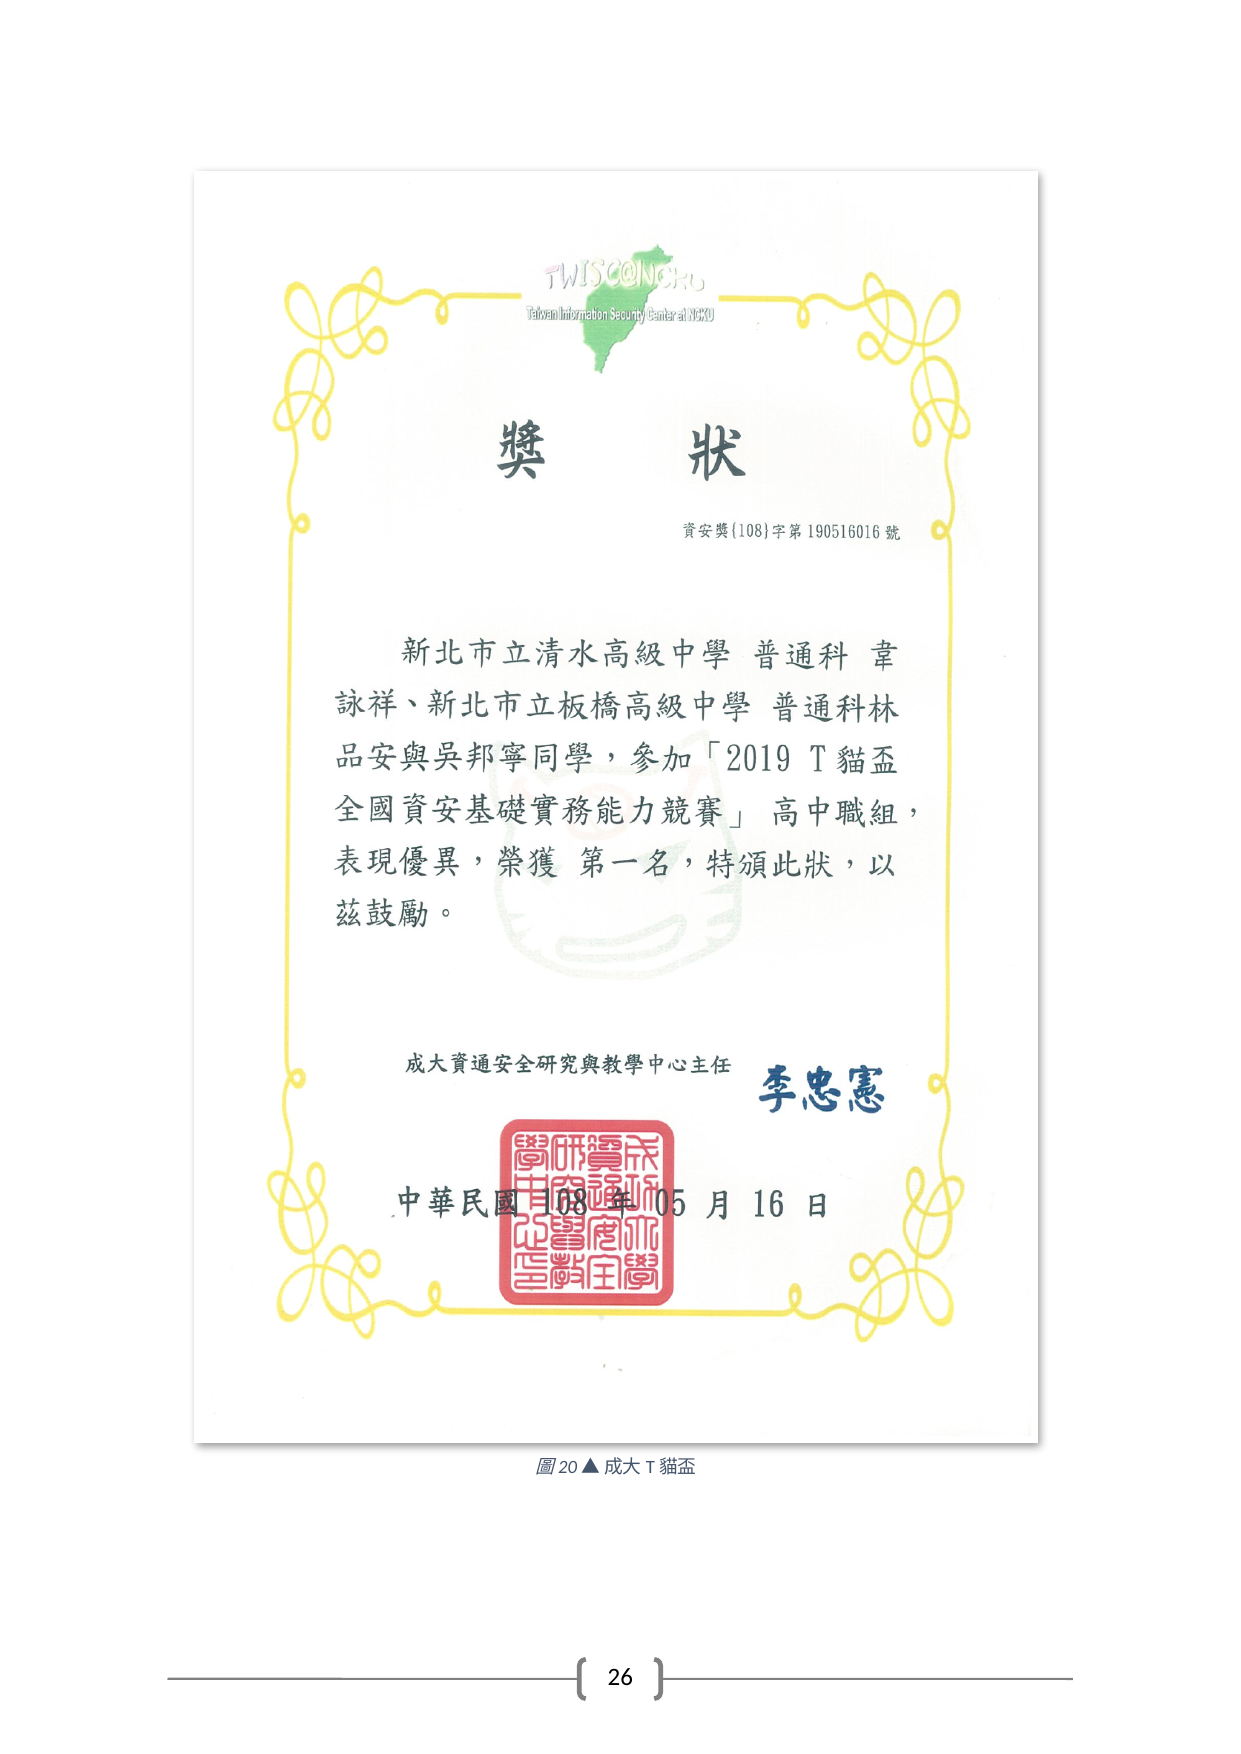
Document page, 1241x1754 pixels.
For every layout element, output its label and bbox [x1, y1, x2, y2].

picture [194, 172, 1037, 1442]
